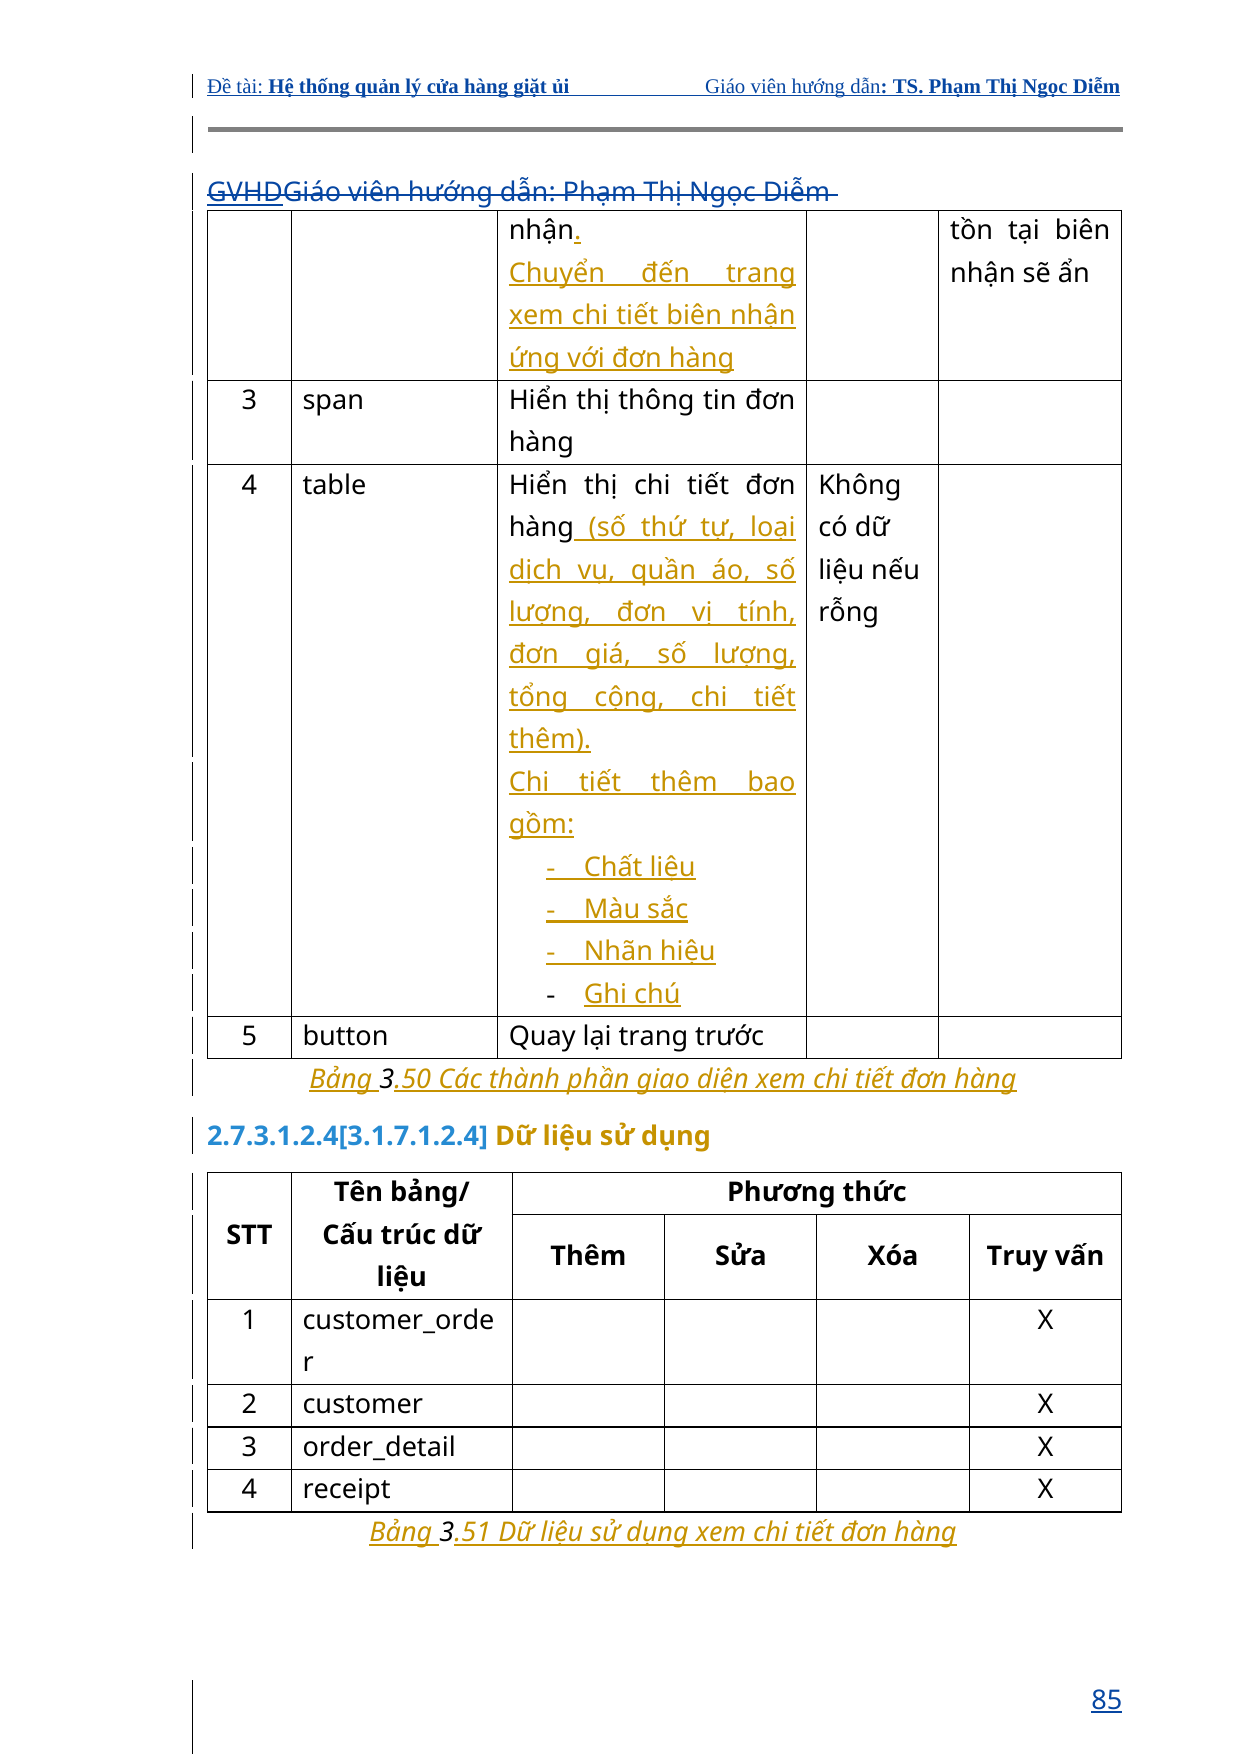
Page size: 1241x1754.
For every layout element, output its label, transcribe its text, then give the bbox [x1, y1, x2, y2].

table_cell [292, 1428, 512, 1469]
subtitle Dữ liệu sử dụng [207, 1117, 1122, 1154]
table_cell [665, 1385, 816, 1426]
text 3 [207, 1059, 1122, 1096]
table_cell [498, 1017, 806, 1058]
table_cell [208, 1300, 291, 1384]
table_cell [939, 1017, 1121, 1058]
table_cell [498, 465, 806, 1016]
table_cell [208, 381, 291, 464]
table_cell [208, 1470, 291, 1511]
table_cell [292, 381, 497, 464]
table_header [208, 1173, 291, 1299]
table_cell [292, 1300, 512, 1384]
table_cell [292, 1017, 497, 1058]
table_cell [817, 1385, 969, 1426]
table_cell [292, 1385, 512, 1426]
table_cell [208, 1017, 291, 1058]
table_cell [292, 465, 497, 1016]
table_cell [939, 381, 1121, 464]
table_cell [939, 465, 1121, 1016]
text 3 [207, 1513, 1122, 1549]
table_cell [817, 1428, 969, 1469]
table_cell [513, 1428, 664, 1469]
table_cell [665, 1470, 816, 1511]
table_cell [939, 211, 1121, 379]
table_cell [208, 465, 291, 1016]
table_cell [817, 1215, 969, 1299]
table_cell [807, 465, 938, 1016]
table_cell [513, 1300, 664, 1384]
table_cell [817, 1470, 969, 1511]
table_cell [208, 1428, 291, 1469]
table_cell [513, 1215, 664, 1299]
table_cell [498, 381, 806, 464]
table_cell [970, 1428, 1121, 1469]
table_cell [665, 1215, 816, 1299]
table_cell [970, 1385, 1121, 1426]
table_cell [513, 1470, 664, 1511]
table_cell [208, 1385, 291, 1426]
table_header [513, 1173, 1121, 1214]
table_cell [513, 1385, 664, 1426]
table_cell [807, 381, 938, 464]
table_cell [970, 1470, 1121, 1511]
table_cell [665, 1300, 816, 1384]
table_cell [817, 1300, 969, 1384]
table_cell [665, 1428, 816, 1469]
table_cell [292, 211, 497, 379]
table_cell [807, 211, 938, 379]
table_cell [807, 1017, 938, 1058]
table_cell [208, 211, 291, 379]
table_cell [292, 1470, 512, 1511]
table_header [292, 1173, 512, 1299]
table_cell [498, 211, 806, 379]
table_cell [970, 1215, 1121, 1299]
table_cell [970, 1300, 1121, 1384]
